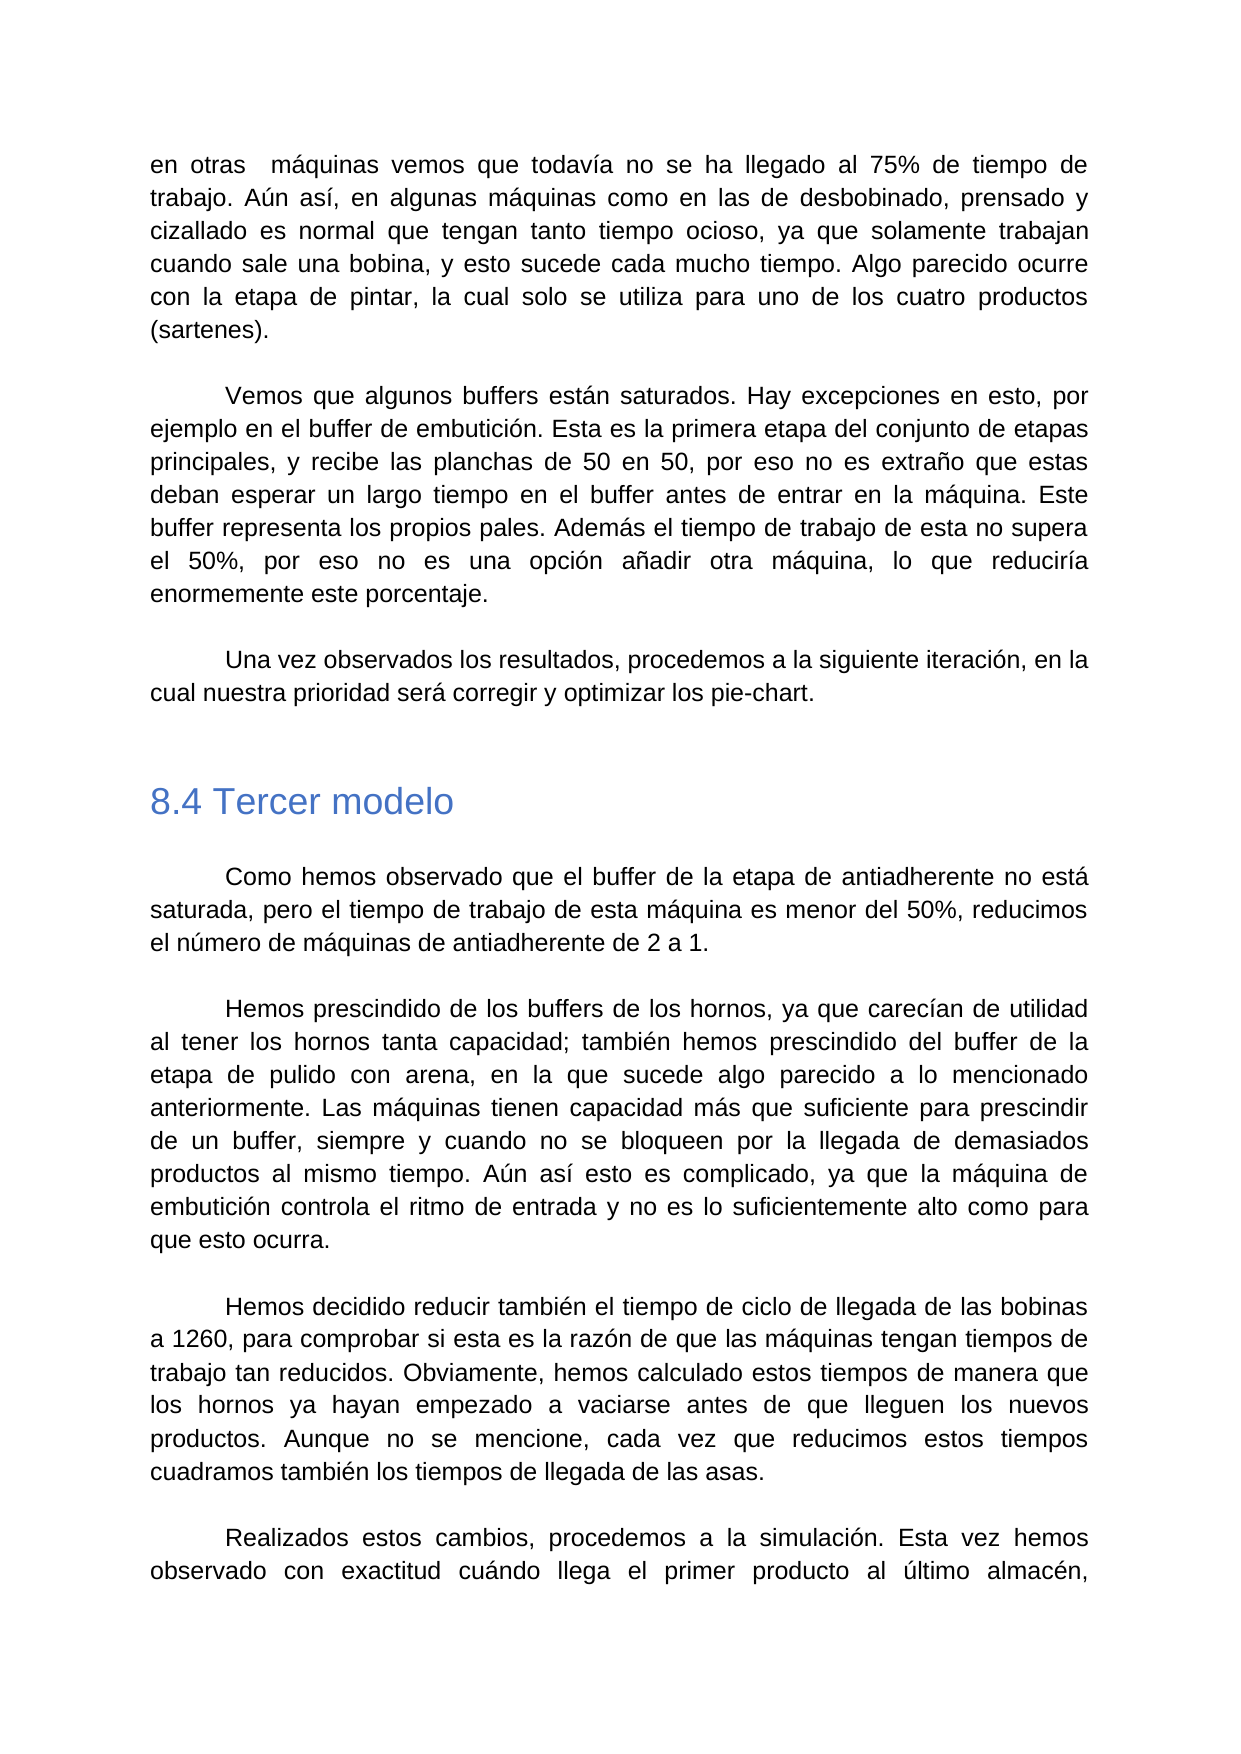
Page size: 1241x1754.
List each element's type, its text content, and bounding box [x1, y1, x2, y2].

subtitle 8.4 Tercer modelo [150, 711, 1090, 823]
text Como hemos observado que el buffer de la etapa de antiadherente no está saturada, pero el tiempo de trabajo de esta máquina es menor del 50%, reducimos el número de máquinas de antiadherente de 2 a 1. [150, 829, 1090, 957]
text Hemos prescindido de los buffers de los hornos, ya que carecían de utilidad al tener los hornos tanta capacidad; también hemos prescindido del buffer de la etapa de pulido con arena, en la que sucede algo parecido a lo mencionado anteriormente. Las máquinas tienen capacidad más que suficiente para prescindir de un buffer, siempre y cuando no se bloqueen por la llegada de demasiados productos al mismo tiempo. Aún así esto es complicado, ya que la máquina de embutición controla el ritmo de entrada y no es lo suficientemente alto como para que esto ocurra. [150, 961, 1090, 1254]
text Una vez observados los resultados, procedemos a la siguiente iteración, en la cual nuestra prioridad será corregir y optimizar los pie-chart. [150, 612, 1090, 707]
text Hemos decidido reducir también el tiempo de ciclo de llegada de las bobinas a 1260, para comprobar si esta es la razón de que las máquinas tengan tiempos de trabajo tan reducidos. Obviamente, hemos calculado estos tiempos de manera que los hornos ya hayan empezado a vaciarse antes de que lleguen los nuevos productos. Aunque no se mencione, cada vez que reducimos estos tiempos cuadramos también los tiempos de llegada de las asas. [150, 1258, 1090, 1485]
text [150, 1489, 1090, 1584]
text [150, 150, 1090, 344]
text Vemos que algunos buffers están saturados. Hay excepciones en esto, por ejemplo en el buffer de embutición. Esta es la primera etapa del conjunto de etapas principales, y recibe las planchas de 50 en 50, por eso no es extraño que estas deban esperar un largo tiempo en el buffer antes de entrar en la máquina. Este buffer representa los propios pales. Además el tiempo de trabajo de esta no supera el 50%, por eso no es una opción añadir otra máquina, lo que reduciría enormemente este porcentaje. [150, 348, 1090, 608]
